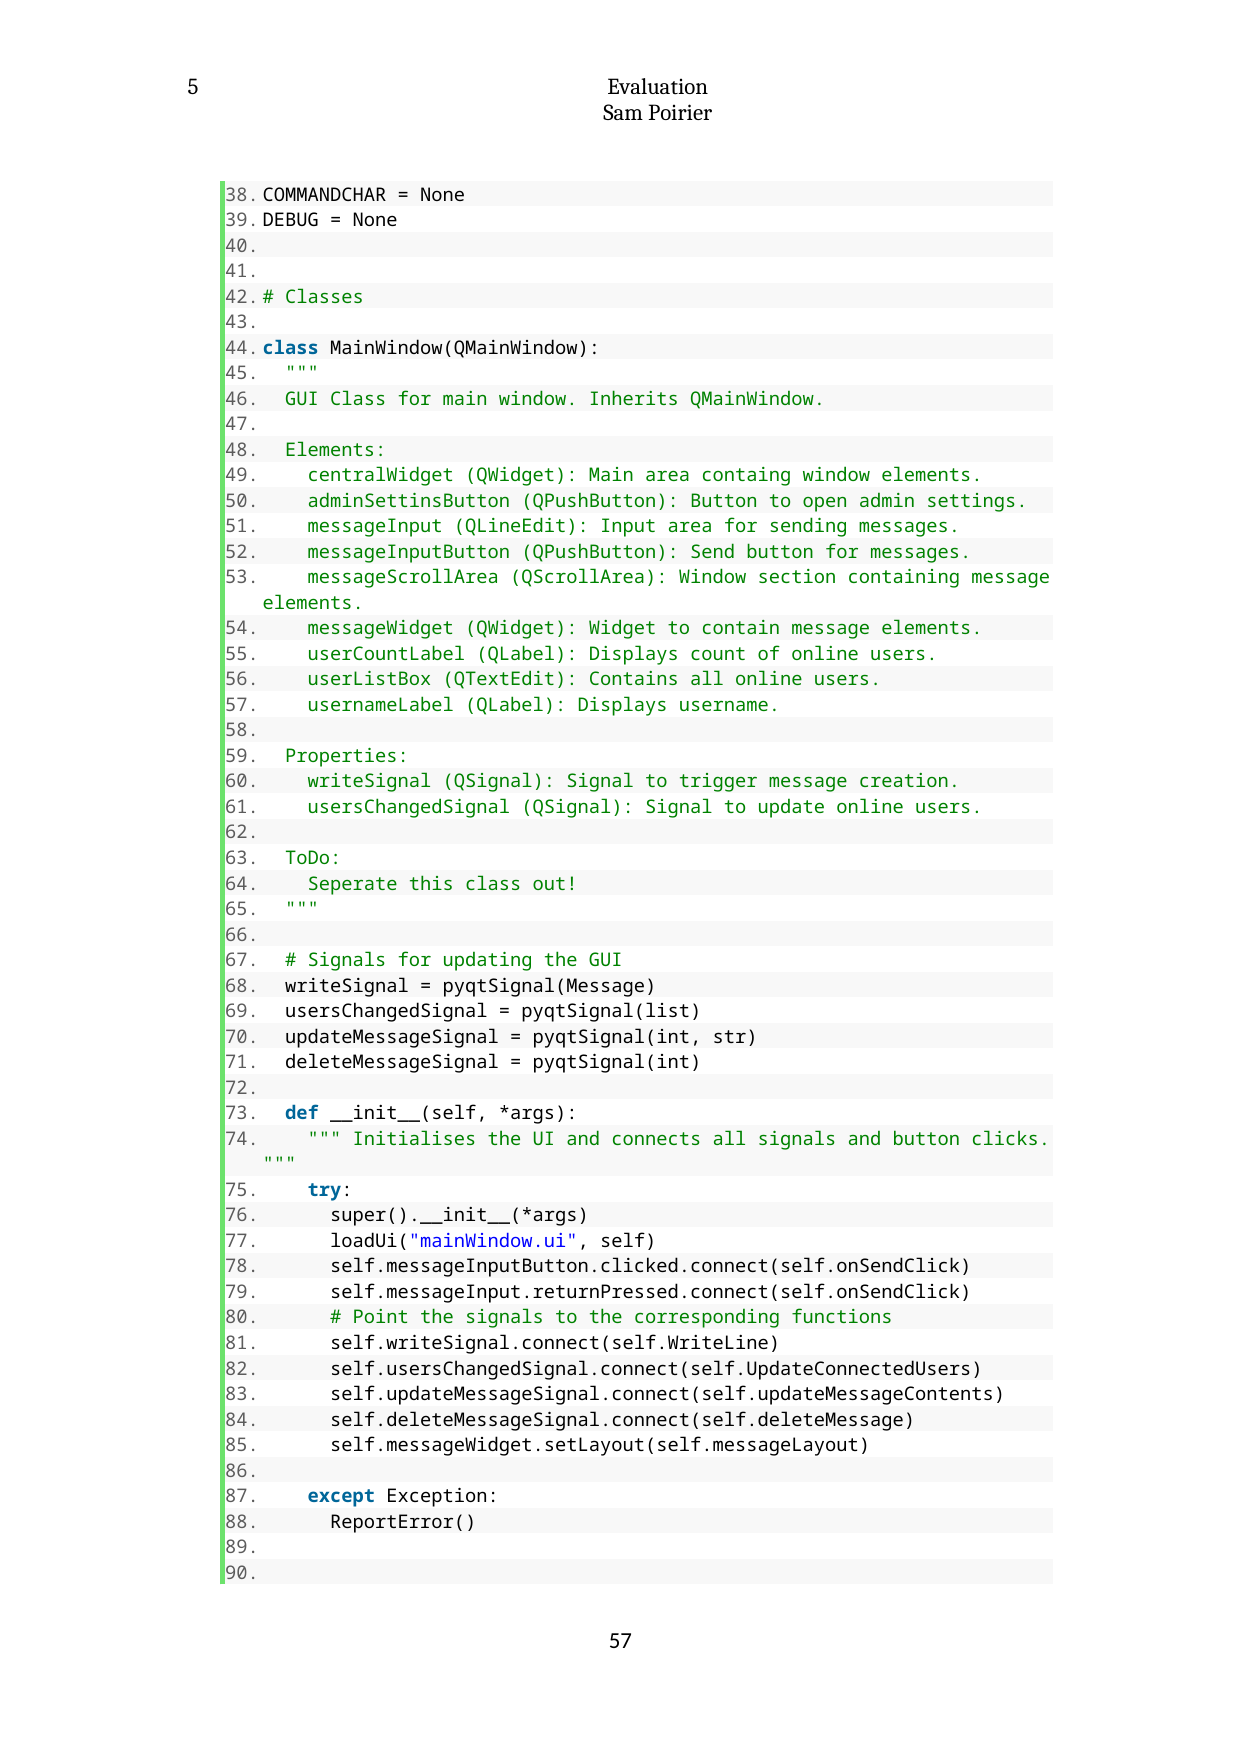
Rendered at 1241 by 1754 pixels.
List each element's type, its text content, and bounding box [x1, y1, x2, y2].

list updateMessageSignal = pyqtSignal(int, str) [225, 1023, 1053, 1048]
list except Exception: [225, 1482, 1053, 1508]
list self.deleteMessageSignal.connect(self.deleteMessage) [225, 1406, 1053, 1431]
list COMMANDCHAR = None [225, 181, 1053, 206]
list centralWidget (QWidget): Main area containg window elements. [225, 462, 1053, 487]
list self.usersChangedSignal.connect(self.UpdateConnectedUsers) [225, 1355, 1053, 1380]
list """ Initialises the UI and connects all signals and button clicks. """ [225, 1125, 1053, 1176]
list deleteMessageSignal = pyqtSignal(int) [225, 1048, 1053, 1074]
list messageInputButton (QPushButton): Send button for messages. [225, 538, 1053, 564]
list def __init__(self, *args): [225, 1099, 1053, 1125]
list super().__init__(*args) [225, 1202, 1053, 1227]
list usersChangedSignal = pyqtSignal(list) [225, 997, 1053, 1023]
list Seperate this class out! [225, 870, 1053, 895]
list self.writeSignal.connect(self.WriteLine) [225, 1329, 1053, 1355]
list # Signals for updating the GUI [225, 946, 1053, 972]
list messageInput (QLineEdit): Input area for sending messages. [225, 513, 1053, 538]
list userCountLabel (QLabel): Displays count of online users. [225, 640, 1053, 666]
list messageScrollArea (QScrollArea): Window section containing message elements. [225, 564, 1053, 615]
list usernameLabel (QLabel): Displays username. [225, 691, 1053, 717]
list self.messageInputButton.clicked.connect(self.onSendClick) [225, 1253, 1053, 1278]
list DEBUG = None [225, 206, 1053, 232]
list adminSettinsButton (QPushButton): Button to open admin settings. [225, 487, 1053, 513]
list # Point the signals to the corresponding functions [225, 1304, 1053, 1329]
list self.messageWidget.setLayout(self.messageLayout) [225, 1431, 1053, 1457]
list # Classes [225, 283, 1053, 308]
list userListBox (QTextEdit): Contains all online users. [225, 666, 1053, 691]
list try: [225, 1176, 1053, 1202]
list class MainWindow(QMainWindow): [225, 334, 1053, 359]
list writeSignal (QSignal): Signal to trigger message creation. [225, 768, 1053, 793]
list self.updateMessageSignal.connect(self.updateMessageContents) [225, 1380, 1053, 1406]
list messageWidget (QWidget): Widget to contain message elements. [225, 615, 1053, 640]
list """ [225, 359, 1053, 385]
list ToDo: [225, 844, 1053, 870]
list loadUi("mainWindow.ui", self) [225, 1227, 1053, 1253]
list """ [225, 895, 1053, 921]
list self.messageInput.returnPressed.connect(self.onSendClick) [225, 1278, 1053, 1304]
list GUI Class for main window. Inherits QMainWindow. [225, 385, 1053, 411]
list usersChangedSignal (QSignal): Signal to update online users. [225, 793, 1053, 819]
list writeSignal = pyqtSignal(Message) [225, 972, 1053, 997]
list ReportError() [225, 1508, 1053, 1533]
list Properties: [225, 742, 1053, 768]
list Elements: [225, 436, 1053, 462]
